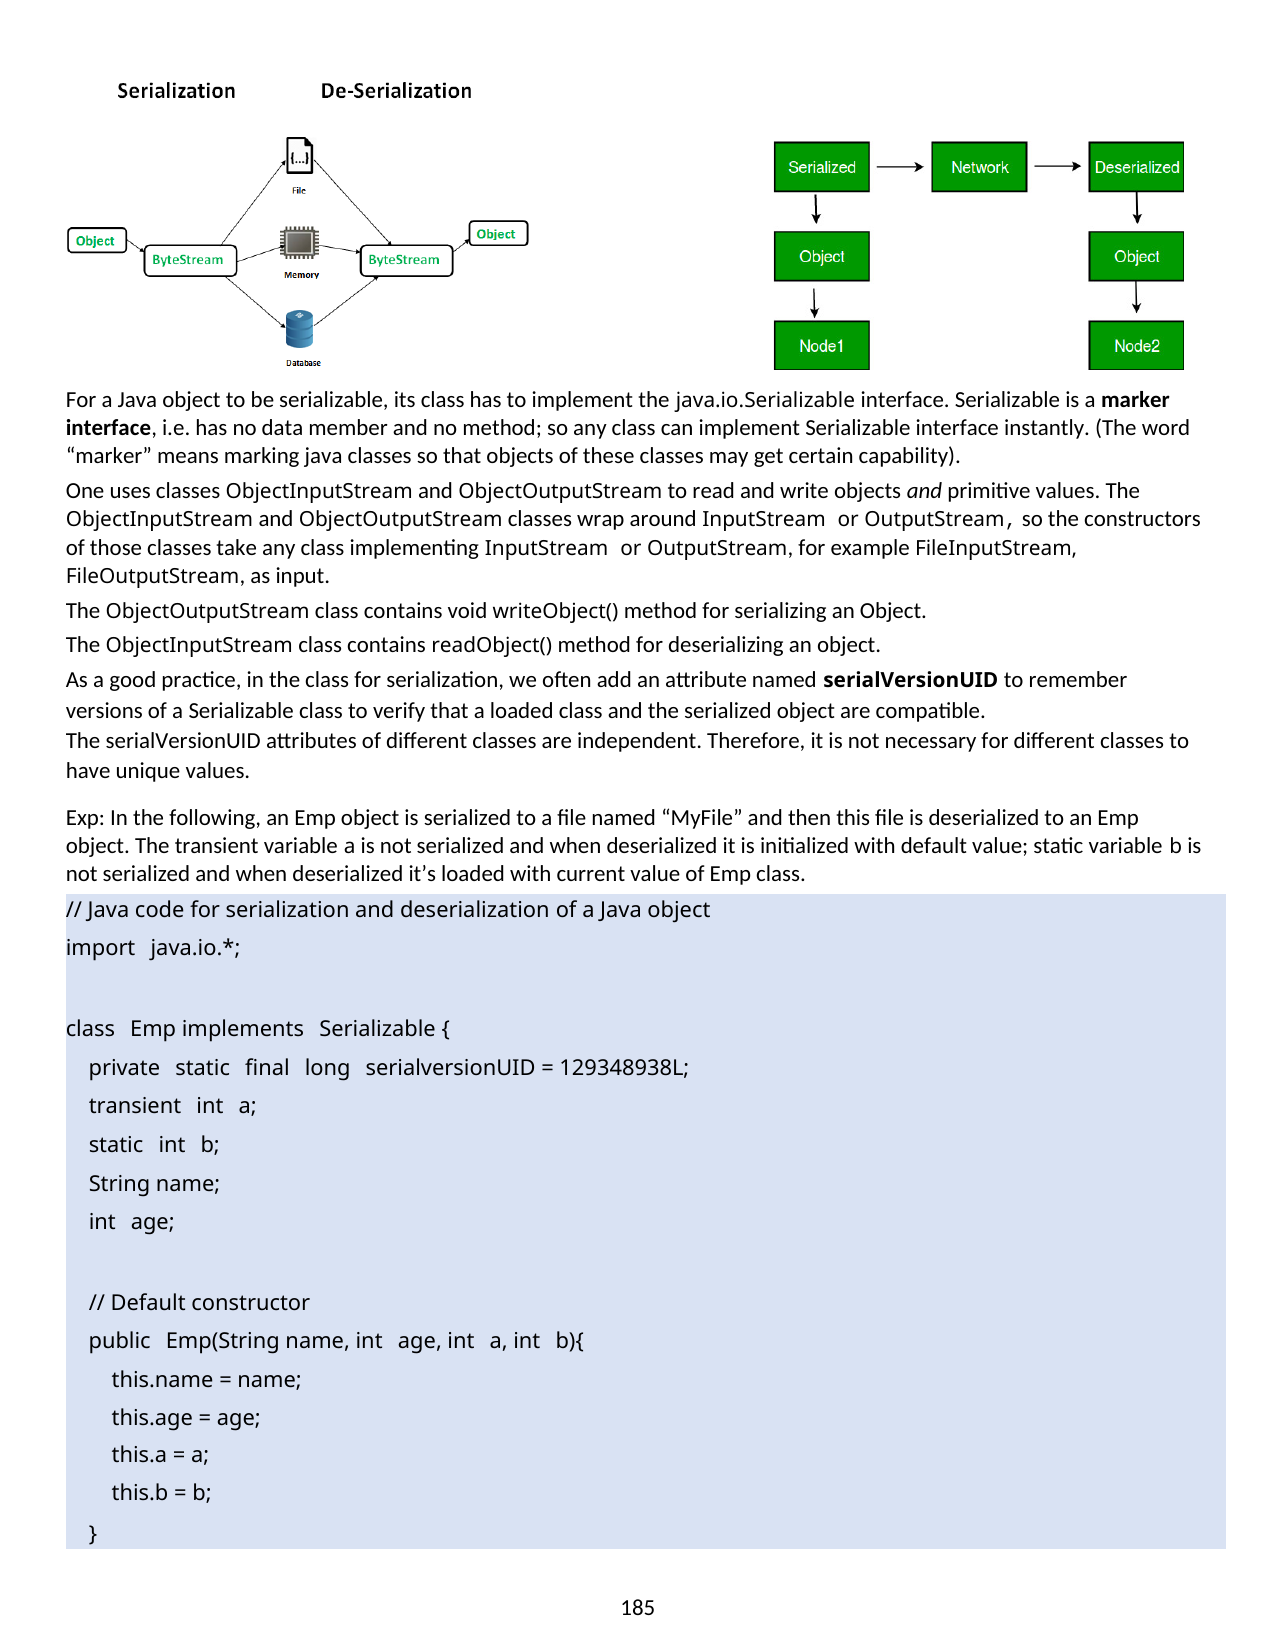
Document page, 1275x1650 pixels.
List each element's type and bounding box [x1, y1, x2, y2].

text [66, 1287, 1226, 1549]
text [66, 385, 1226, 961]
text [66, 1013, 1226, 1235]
picture [773, 141, 1184, 370]
picture [65, 56, 531, 370]
